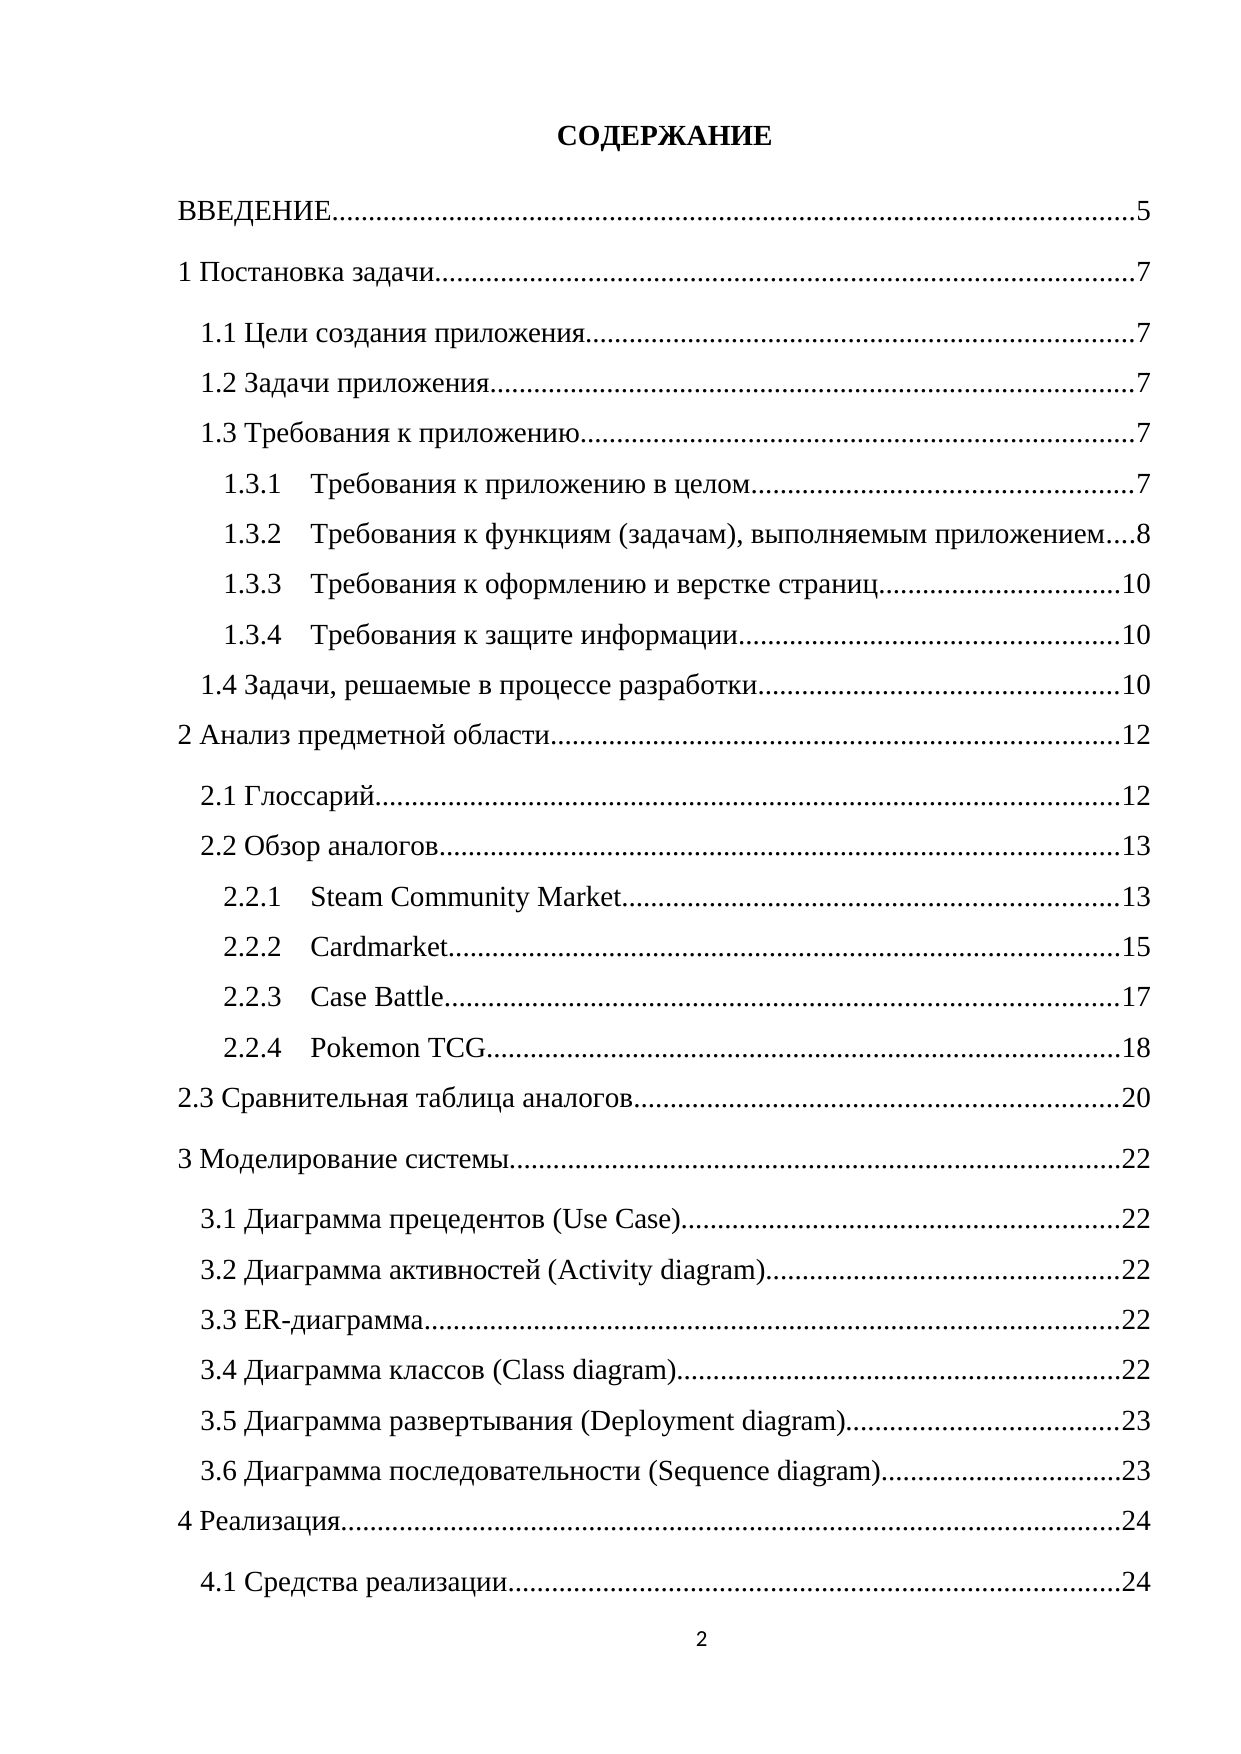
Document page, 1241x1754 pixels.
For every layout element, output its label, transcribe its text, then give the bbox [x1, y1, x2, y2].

text 3.5 Диаграмма развертывания (Deployment diagram) 23 [200, 1403, 1152, 1436]
text ВВЕДЕНИЕ 5 [177, 193, 1152, 227]
text 4.1 Средства реализации 24 [200, 1564, 1152, 1598]
text 3.4 Диаграмма классов (Class diagram) 22 [200, 1352, 1152, 1386]
text 4 Реализация 24 [177, 1503, 1152, 1537]
text 1.3.2 Требования к функциям (задачам), выполняемым приложением 8 [223, 516, 1152, 550]
text 1.3.3 Требования к оформлению и верстке страниц 10 [223, 566, 1152, 600]
text 3.2 Диаграмма активностей (Activity diagram) 22 [200, 1252, 1152, 1285]
text 1.2 Задачи приложения 7 [200, 365, 1152, 399]
subtitle СОДЕРЖАНИЕ [177, 118, 1152, 152]
text 1.3.1 Требования к приложению в целом 7 [223, 466, 1152, 499]
text 2.2 Обзор аналогов 13 [200, 828, 1152, 862]
text 2.2.1 Steam Community Market 13 [223, 879, 1152, 912]
text 1.3 Требования к приложению 7 [200, 416, 1152, 449]
text 1.3.4 Требования к защите информации 10 [223, 617, 1152, 650]
text 3 Моделирование системы 22 [177, 1141, 1152, 1174]
text 2.2.2 Cardmarket 15 [223, 929, 1152, 963]
text 3.3 ER-диаграмма 22 [200, 1302, 1152, 1336]
text 2 Анализ предметной области 12 [177, 717, 1152, 751]
text 1.4 Задачи, решаемые в процессе разработки 10 [200, 667, 1152, 701]
text 2.1 Глоссарий 12 [200, 778, 1152, 812]
text 2.3 Сравнительная таблица аналогов 20 [177, 1080, 1152, 1113]
text 1.1 Цели создания приложения 7 [200, 315, 1152, 348]
text 2.2.3 Case Battle 17 [223, 979, 1152, 1013]
text 1 Постановка задачи 7 [177, 254, 1152, 288]
text 3.1 Диаграмма прецедентов (Use Case) 22 [200, 1201, 1152, 1235]
text 3.6 Диаграмма последовательности (Sequence diagram) 23 [200, 1453, 1152, 1487]
text 2.2.4 Pokemon TCG 18 [223, 1030, 1152, 1063]
